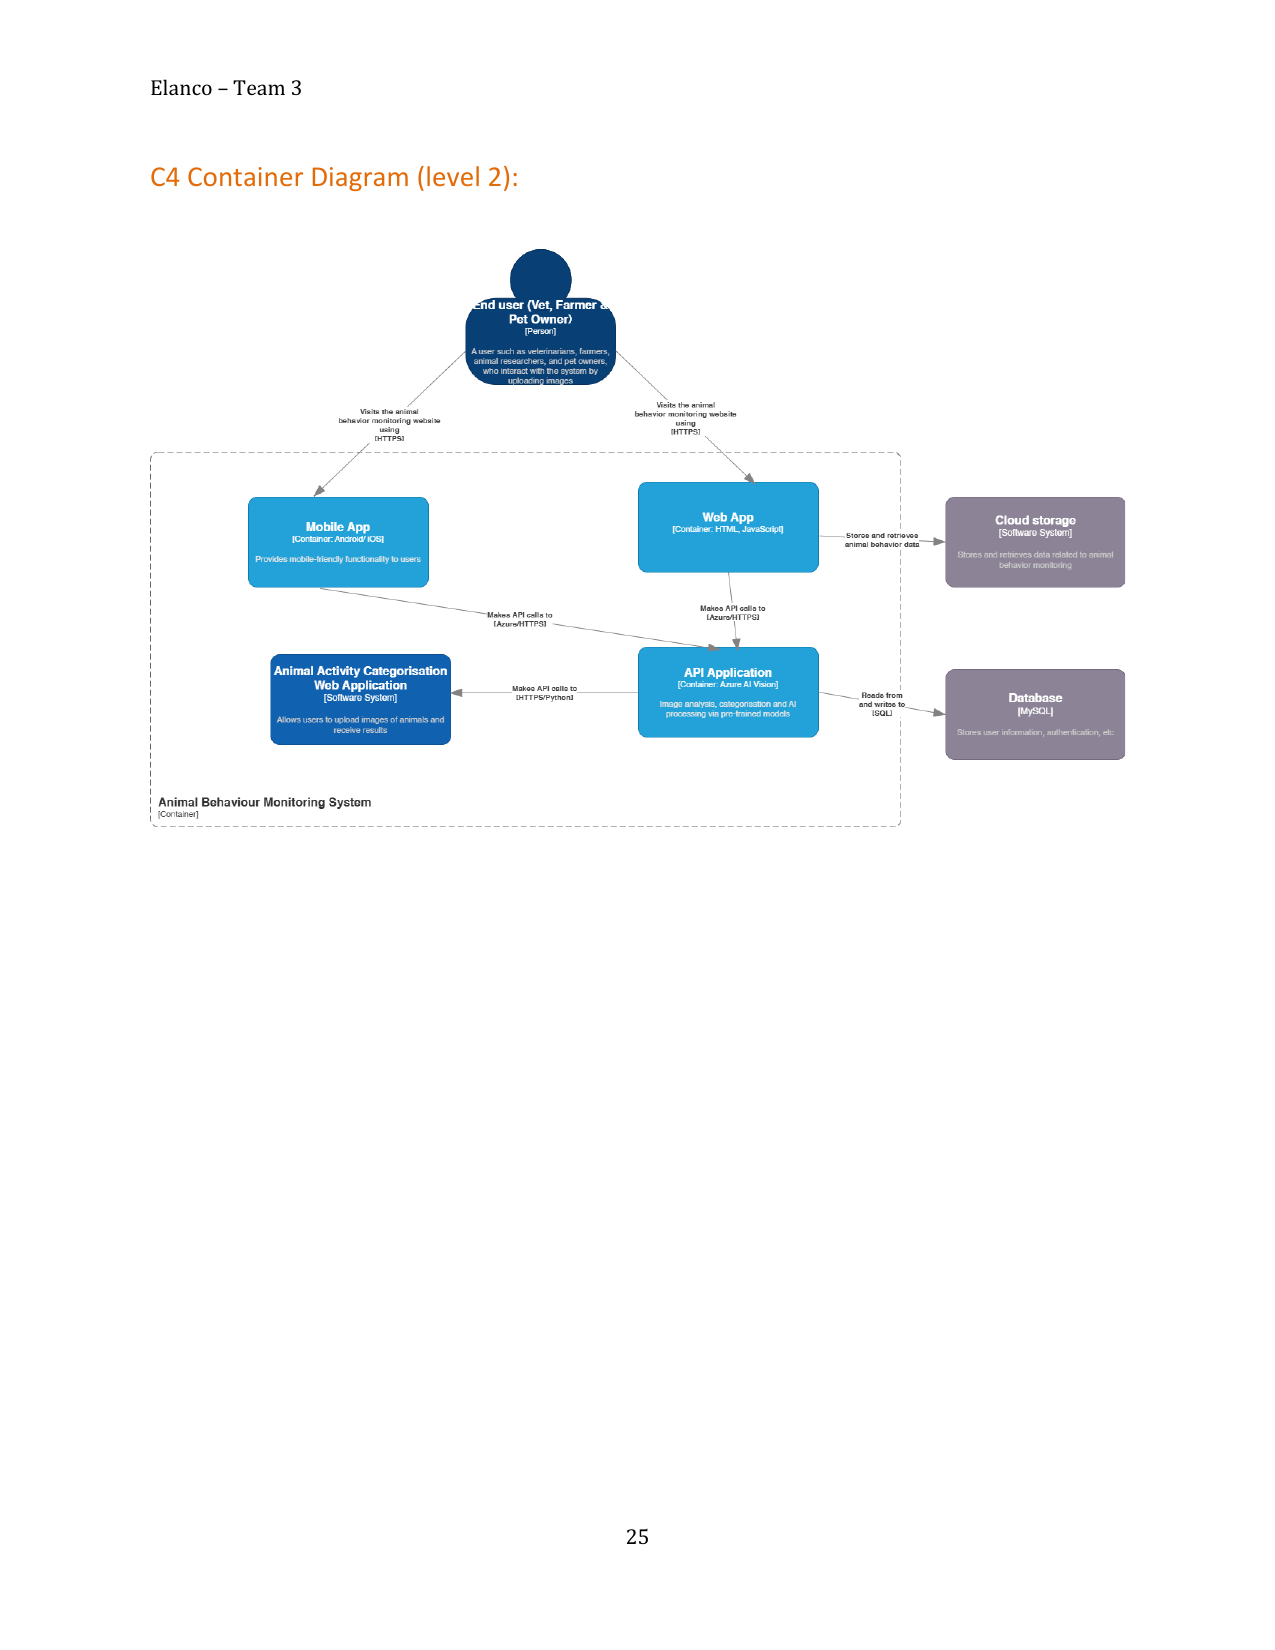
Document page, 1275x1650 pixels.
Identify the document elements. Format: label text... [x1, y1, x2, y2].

picture [150, 249, 1125, 827]
subtitle C4 Container Diagram (level 2): [150, 158, 1125, 194]
